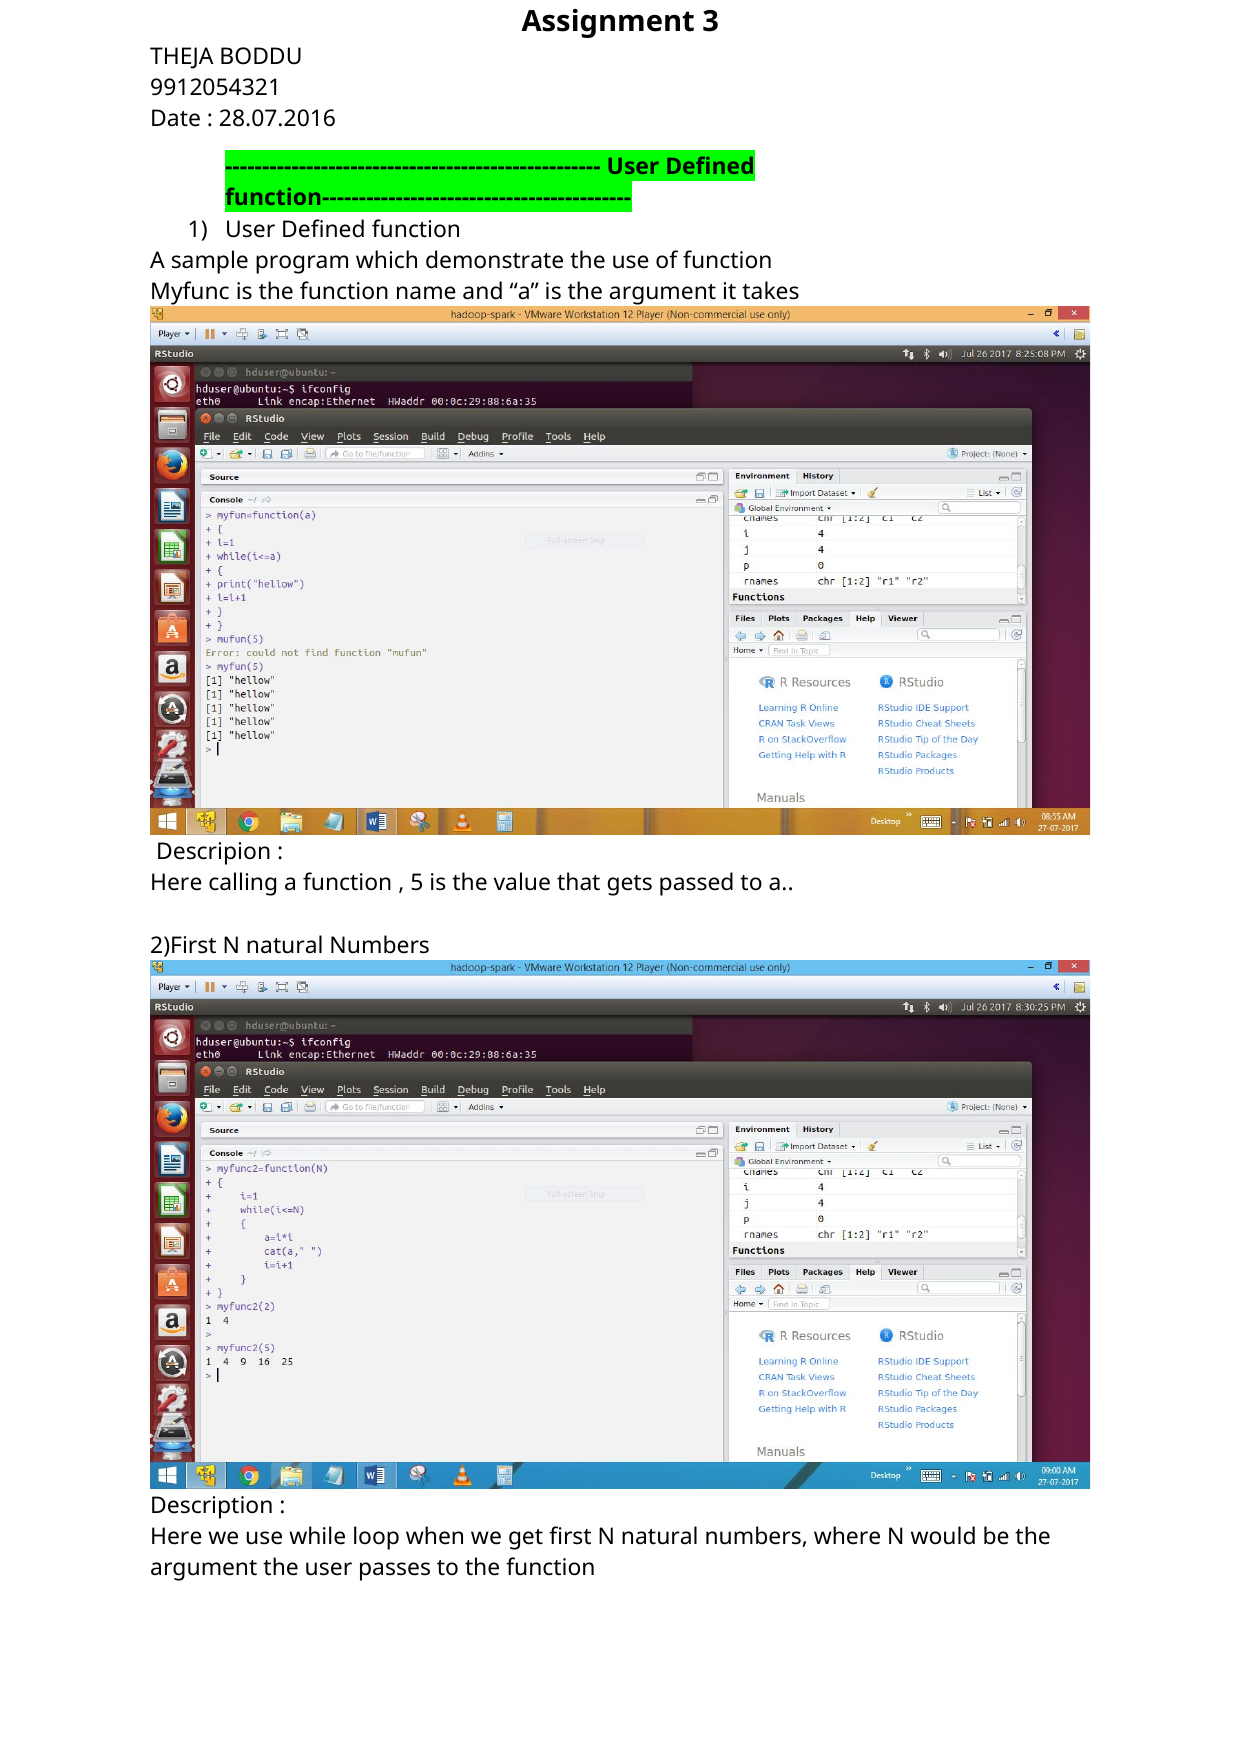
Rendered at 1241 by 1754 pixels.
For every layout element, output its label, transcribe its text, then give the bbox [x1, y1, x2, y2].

text 2)First N natural Numbers [150, 929, 1090, 960]
text Here we use while loop when we get first N natural numbers, where N would be the argument the user passes to the function [150, 1520, 1090, 1582]
text Myfunc is the function name and “a” is the argument it takes [150, 275, 1090, 306]
text Description : [150, 1489, 1090, 1520]
list User Defined function [187, 212, 1090, 244]
picture [150, 960, 1091, 1489]
text A sample program which demonstrate the use of function [150, 244, 1090, 275]
list --------------------------------------------------- User Defined function------------------------------------------ [632, 150, 1090, 212]
picture [150, 306, 1091, 835]
text Descripion : Here calling a function , 5 is the value that gets passed to a.. [150, 835, 1090, 897]
